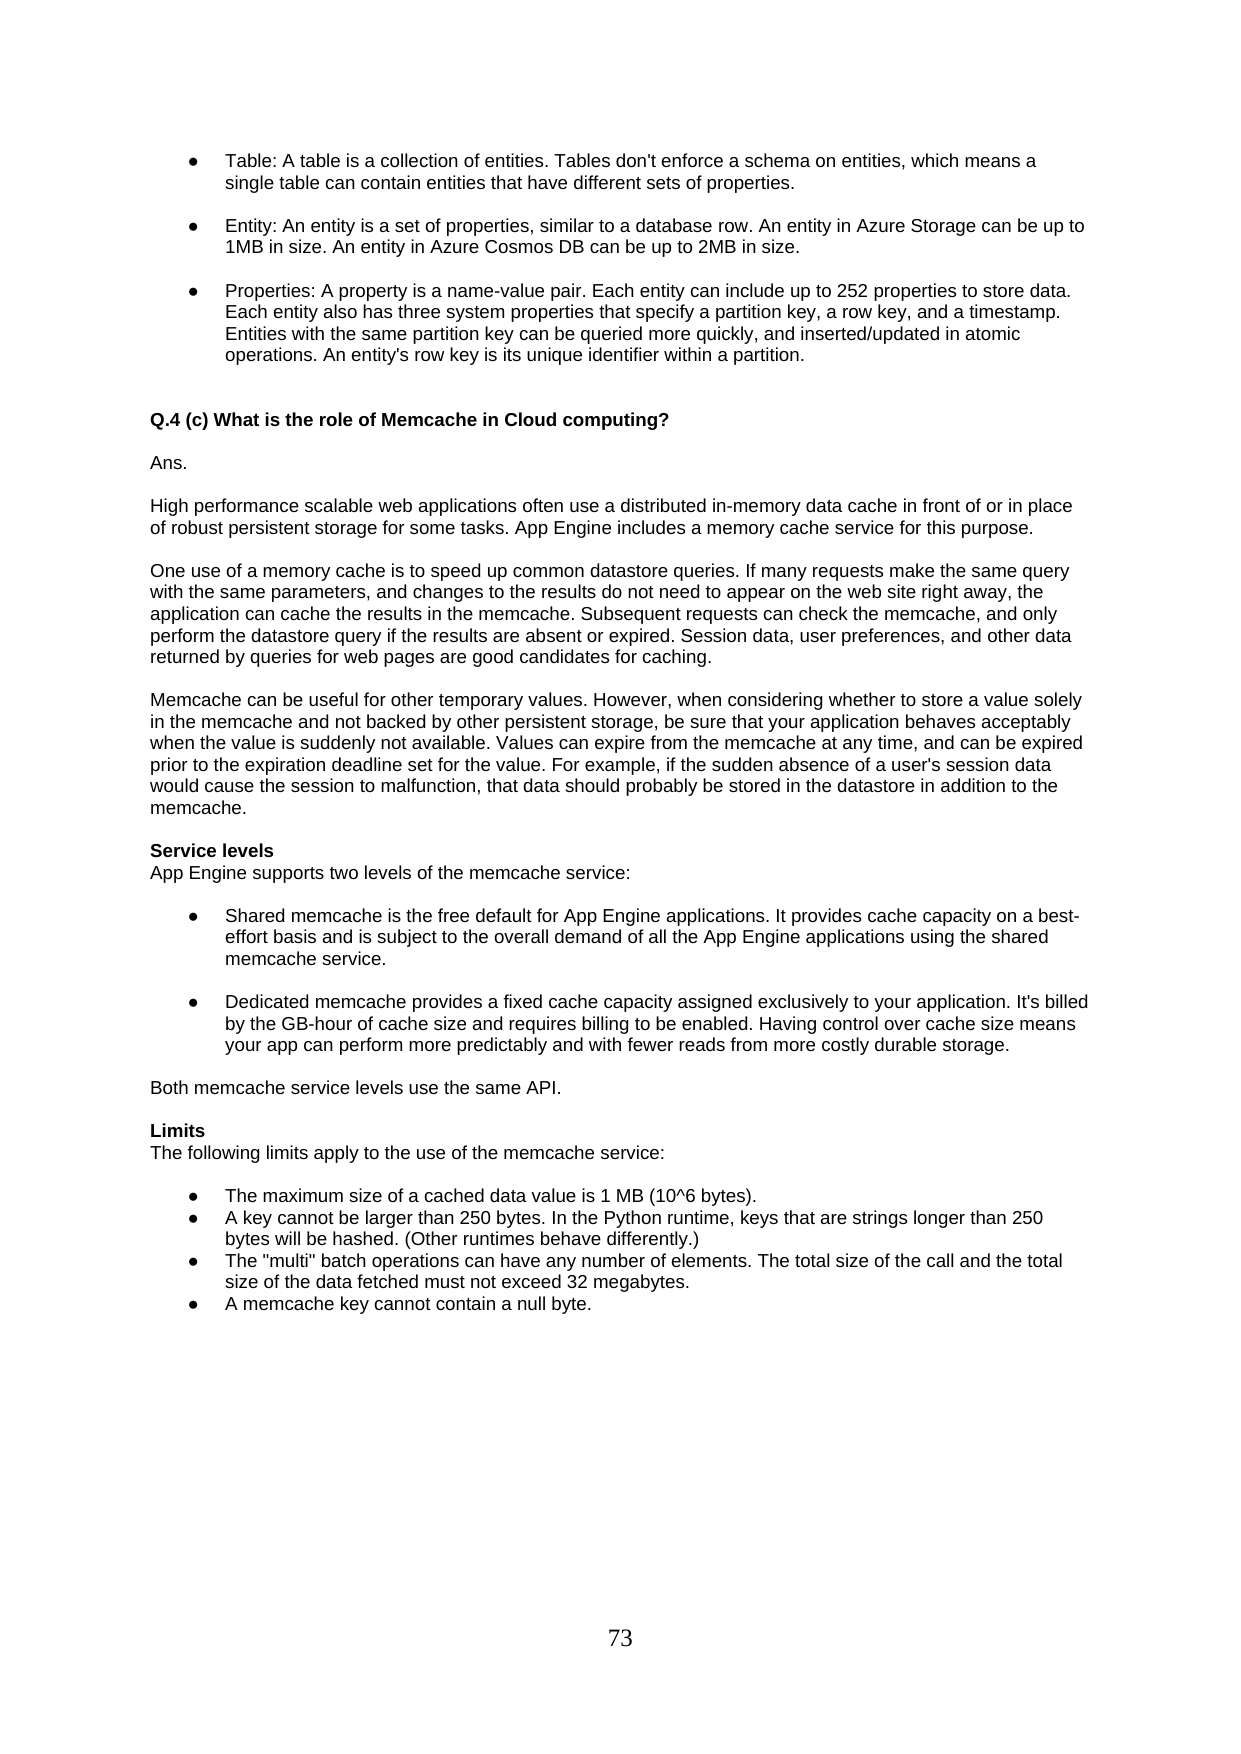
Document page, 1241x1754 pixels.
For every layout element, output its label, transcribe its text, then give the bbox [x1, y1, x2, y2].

list Dedicated memcache provides a fixed cache capacity assigned exclusively to your application. It's billed by the GB-hour of cache size and requires billing to be enabled. Having control over cache size means your app can perform more predictably and with fewer reads from more costly durable storage. [187, 991, 1090, 1056]
text Q.4 (c) What is the role of Memcache in Cloud computing? [150, 409, 1090, 430]
text Ans. [150, 452, 1090, 473]
text Service levels [150, 840, 1090, 862]
text App Engine supports two levels of the memcache service: [150, 862, 1090, 883]
list The maximum size of a cached data value is 1 MB (10^6 bytes). [187, 1185, 1090, 1207]
list Table: A table is a collection of entities. Tables don't enforce a schema on entities, which means a single table can contain entities that have different sets of properties. [187, 150, 1090, 193]
text High performance scalable web applications often use a distributed in-memory data cache in front of or in place of robust persistent storage for some tasks. App Engine includes a memory cache service for this purpose. [150, 495, 1090, 538]
list The "multi" batch operations can have any number of elements. The total size of the call and the total size of the data fetched must not exceed 32 megabytes. [187, 1250, 1090, 1293]
text One use of a memory cache is to speed up common datastore queries. If many requests make the same query with the same parameters, and changes to the results do not need to appear on the web site right away, the application can cache the results in the memcache. Subsequent requests can check the memcache, and only perform the datastore query if the results are absent or expired. Session data, user preferences, and other data returned by queries for web pages are good candidates for caching. [150, 560, 1090, 667]
list Shared memcache is the free default for App Engine applications. It provides cache capacity on a best-effort basis and is subject to the overall demand of all the App Engine applications using the shared memcache service. [187, 905, 1090, 969]
list A key cannot be larger than 250 bytes. In the Python runtime, keys that are strings longer than 250 bytes will be hashed. (Other runtimes behave differently.) [187, 1207, 1090, 1250]
text Both memcache service levels use the same API. [150, 1077, 1090, 1099]
text Limits [150, 1120, 1090, 1142]
text Memcache can be useful for other temporary values. However, when considering whether to store a value solely in the memcache and not backed by other persistent storage, be sure that your application behaves acceptably when the value is suddenly not available. Values can expire from the memcache at any time, and can be expired prior to the expiration deadline set for the value. For example, if the sudden absence of a user's session data would cause the session to malfunction, that data should probably be stored in the datastore in addition to the memcache. [150, 689, 1090, 818]
list A memcache key cannot contain a null byte. [187, 1293, 1090, 1314]
list Entity: An entity is a set of properties, similar to a database row. An entity in Azure Storage can be up to 1MB in size. An entity in Azure Cosmos DB can be up to 2MB in size. [187, 215, 1090, 258]
list Properties: A property is a name-value pair. Each entity can include up to 252 properties to store data. Each entity also has three system properties that specify a partition key, a row key, and a timestamp. Entities with the same partition key can be queried more quickly, and inserted/updated in atomic operations. An entity's row key is its unique identifier within a partition. [187, 279, 1090, 366]
text The following limits apply to the use of the memcache service: [150, 1142, 1090, 1163]
